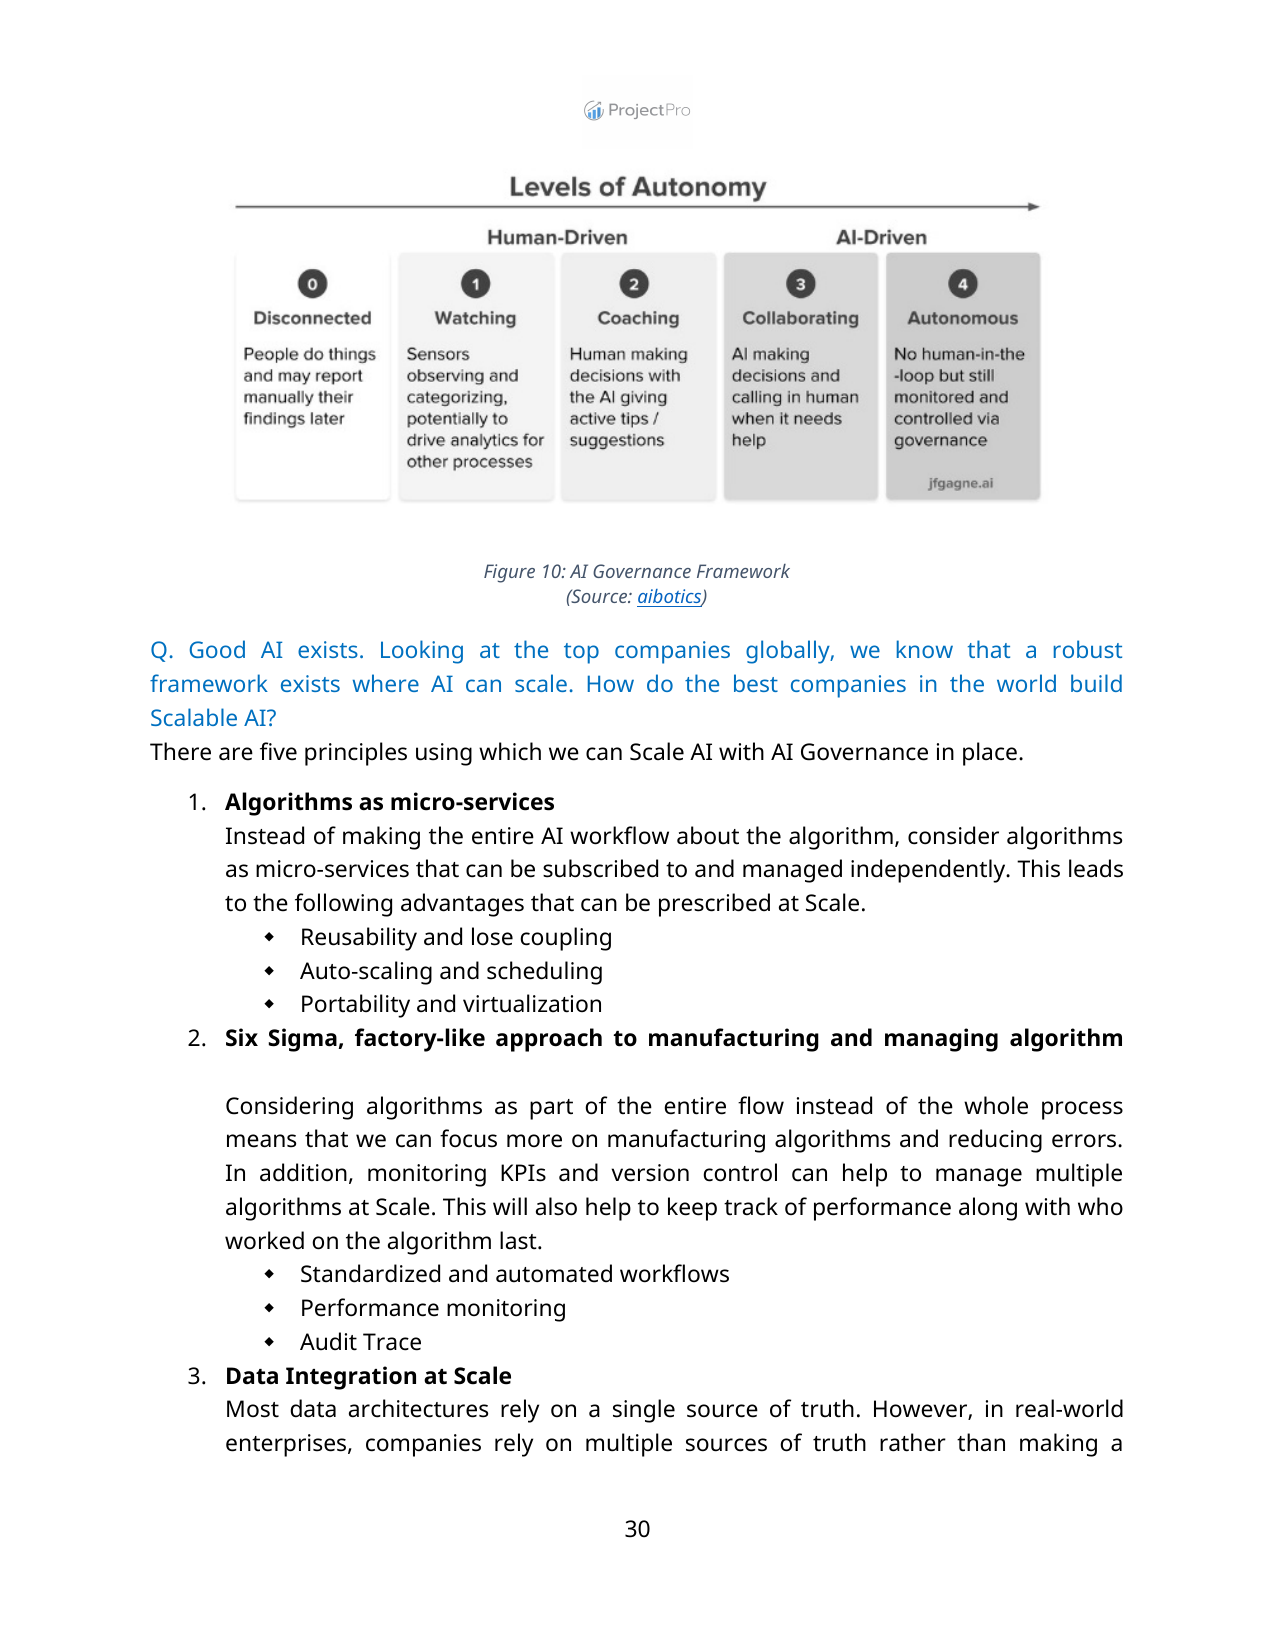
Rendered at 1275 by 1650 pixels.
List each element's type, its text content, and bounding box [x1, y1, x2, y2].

list Reusability and lose coupling [262, 921, 1125, 952]
list Six Sigma, factory-like approach to manufacturing and managing algorithm Considering algorithms as part of the entire flow instead of the whole process means that we can focus more on manufacturing algorithms and reducing errors. In addition, monitoring KPIs and version control can help to manage multiple algorithms at Scale. This will also help to keep track of performance along with who worked on the algorithm last. [187, 1022, 1125, 1256]
list Auto-scaling and scheduling [262, 955, 1125, 986]
text Figure 10: AI Governance Framework (Source: aibotics) [150, 558, 1125, 609]
list Performance monitoring [262, 1292, 1125, 1323]
list Audit Trace [262, 1326, 1125, 1357]
picture [209, 150, 1065, 539]
list Standardized and automated workflows [262, 1258, 1125, 1290]
picture [582, 75, 693, 149]
text There are five principles using which we can Scale AI with AI Governance in place. [150, 736, 1125, 767]
list Portability and virtualization [262, 988, 1125, 1020]
subtitle Q. Good AI exists. Looking at the top companies globally, we know that a robust framework exists where AI can scale. How do the best companies in the world build Scalable AI? [150, 634, 1125, 733]
list Algorithms as micro-services Instead of making the entire AI workflow about the algorithm, consider algorithms as micro-services that can be subscribed to and managed independently. This leads to the following advantages that can be prescribed at Scale. [187, 786, 1125, 918]
